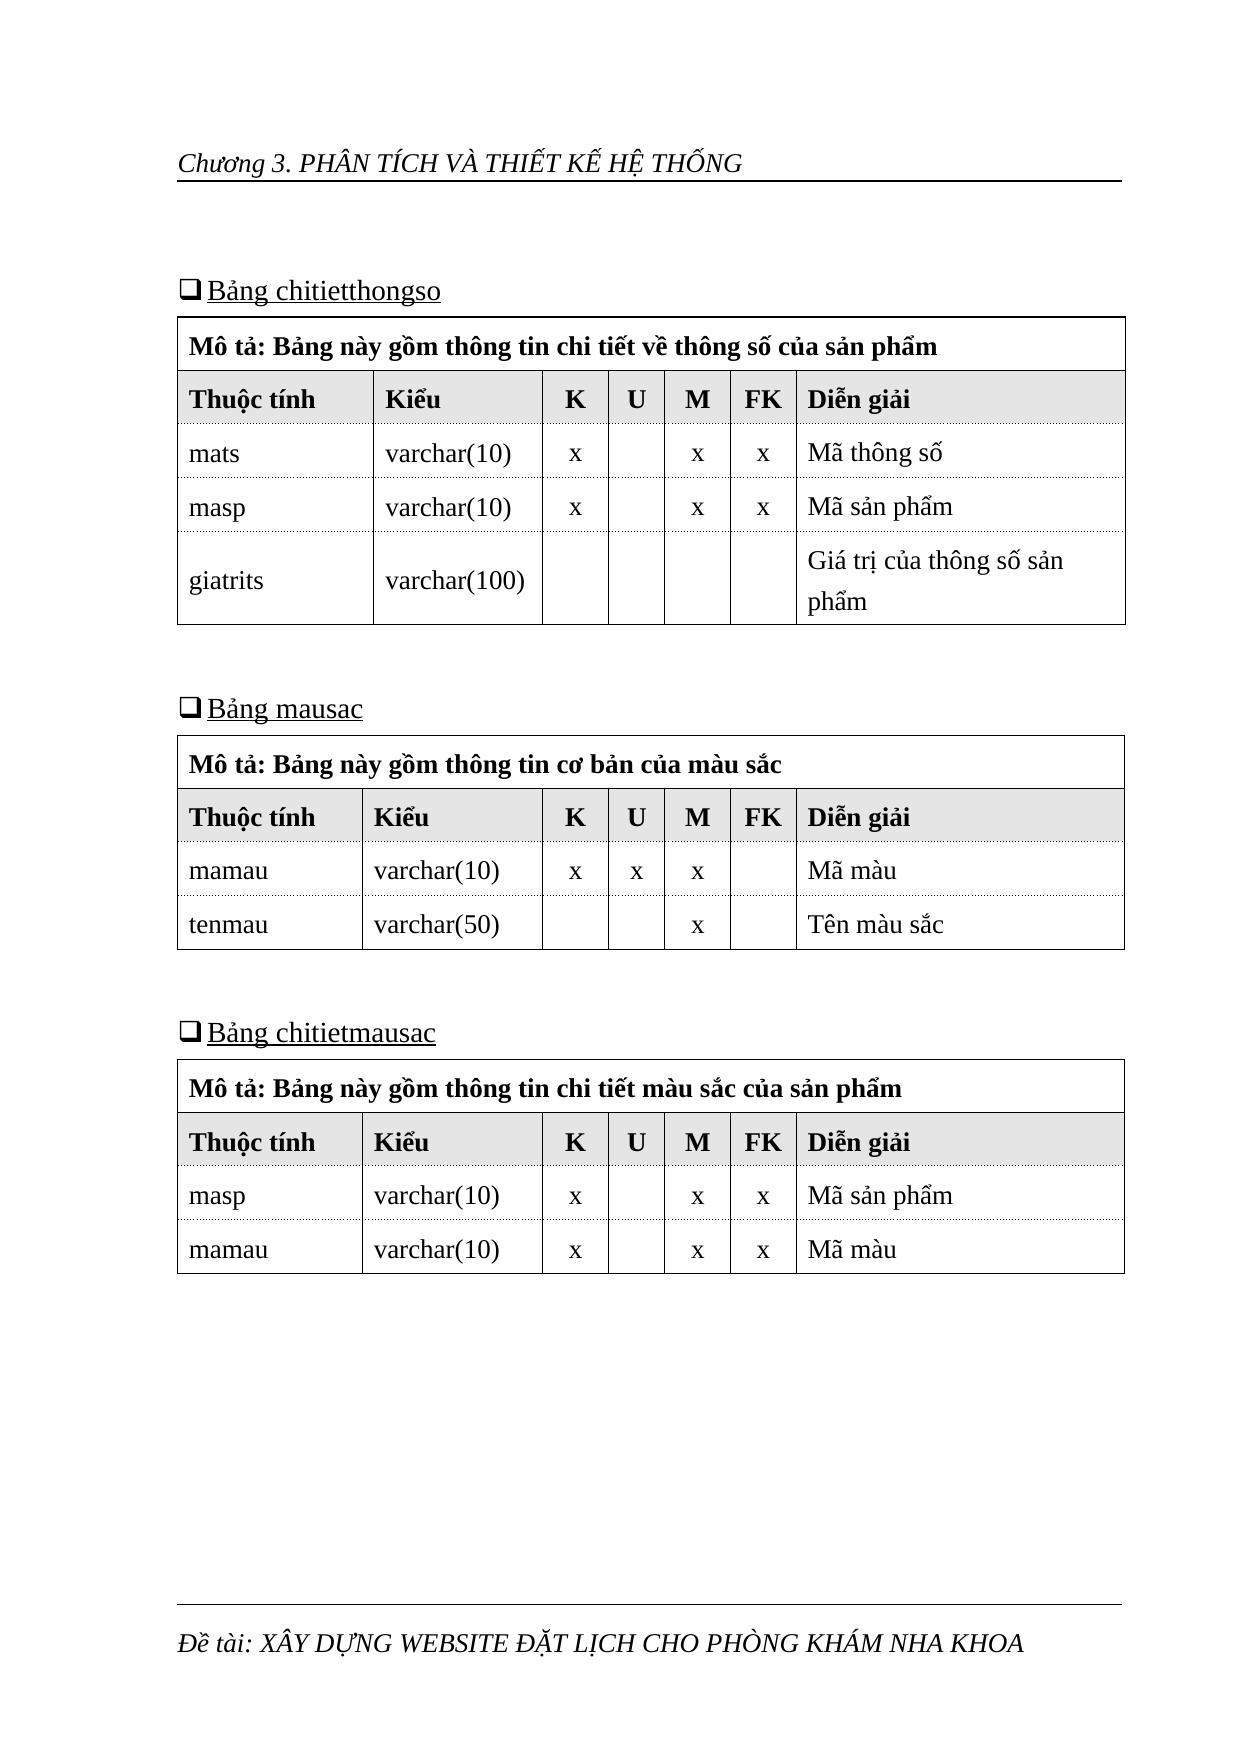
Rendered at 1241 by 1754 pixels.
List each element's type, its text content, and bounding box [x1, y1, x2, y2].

table_cell [609, 1165, 664, 1219]
table_cell [609, 477, 664, 531]
table_cell x [731, 1165, 796, 1219]
table_cell Kiểu [374, 371, 542, 423]
table_cell M [665, 789, 730, 841]
table_cell Diễn giải [797, 1113, 1124, 1165]
table_header Mô tả: Bảng này gồm thông tin chi tiết màu sắc của sản phẩm [178, 1060, 1124, 1112]
table_cell [609, 531, 664, 624]
table_cell x [665, 477, 730, 531]
table_cell [543, 895, 608, 949]
table_cell Mã thông số [797, 423, 1125, 477]
table_cell K [543, 371, 608, 423]
table_cell K [543, 1113, 608, 1165]
text Bảng mausac [177, 691, 1122, 724]
table_cell Mã sản phẩm [797, 1165, 1124, 1219]
table_cell x [609, 841, 664, 895]
table_cell FK [731, 1113, 796, 1165]
table_cell varchar(10) [363, 1219, 542, 1273]
text Bảng chitietthongso [177, 273, 1122, 306]
table_cell x [665, 895, 730, 949]
table_cell Thuộc tính [178, 371, 373, 423]
table_cell M [665, 371, 730, 423]
table_cell [609, 423, 664, 477]
table_cell mats [178, 423, 373, 477]
table_cell Thuộc tính [178, 1113, 362, 1165]
table_cell K [543, 789, 608, 841]
table_cell [731, 531, 796, 624]
table_cell U [609, 789, 664, 841]
table_cell x [665, 1165, 730, 1219]
table_cell Tên màu sắc [797, 895, 1124, 949]
table_cell FK [731, 789, 796, 841]
table_cell Diễn giải [797, 789, 1124, 841]
table_cell tenmau [178, 895, 362, 949]
table_cell x [665, 841, 730, 895]
table_cell x [731, 477, 796, 531]
table_cell [731, 895, 796, 949]
table_cell Diễn giải [797, 371, 1125, 423]
table_header Mô tả: Bảng này gồm thông tin cơ bản của màu sắc [178, 736, 1124, 788]
table_cell x [543, 423, 608, 477]
table_cell varchar(100) [374, 531, 542, 624]
table_cell [665, 531, 730, 624]
table_cell x [543, 841, 608, 895]
table_cell FK [731, 371, 796, 423]
table_cell varchar(10) [374, 423, 542, 477]
table_cell x [665, 423, 730, 477]
table_cell Mã màu [797, 841, 1124, 895]
table_cell Thuộc tính [178, 789, 362, 841]
table_cell Mã màu [797, 1219, 1124, 1273]
table_cell masp [178, 477, 373, 531]
table_cell varchar(10) [363, 841, 542, 895]
table_cell mamau [178, 841, 362, 895]
table_cell x [731, 423, 796, 477]
table_cell [543, 531, 608, 624]
table_cell varchar(50) [363, 895, 542, 949]
table_cell mamau [178, 1219, 362, 1273]
table_cell [731, 841, 796, 895]
table_cell x [543, 1219, 608, 1273]
table_cell Mã sản phẩm [797, 477, 1125, 531]
table_cell [609, 895, 664, 949]
table_cell x [543, 1165, 608, 1219]
table_cell Giá trị của thông số sản phẩm [797, 531, 1125, 624]
text Bảng chitietmausac [177, 1015, 1122, 1049]
table_cell M [665, 1113, 730, 1165]
table_cell giatrits [178, 531, 373, 624]
table_cell varchar(10) [363, 1165, 542, 1219]
table_cell Kiểu [363, 1113, 542, 1165]
table_cell U [609, 1113, 664, 1165]
table_cell U [609, 371, 664, 423]
table_cell x [543, 477, 608, 531]
table_header Mô tả: Bảng này gồm thông tin chi tiết về thông số của sản phẩm [178, 318, 1125, 369]
table_cell x [665, 1219, 730, 1273]
table_cell varchar(10) [374, 477, 542, 531]
table_cell [609, 1219, 664, 1273]
table_cell masp [178, 1165, 362, 1219]
table_cell Kiểu [363, 789, 542, 841]
table_cell x [731, 1219, 796, 1273]
